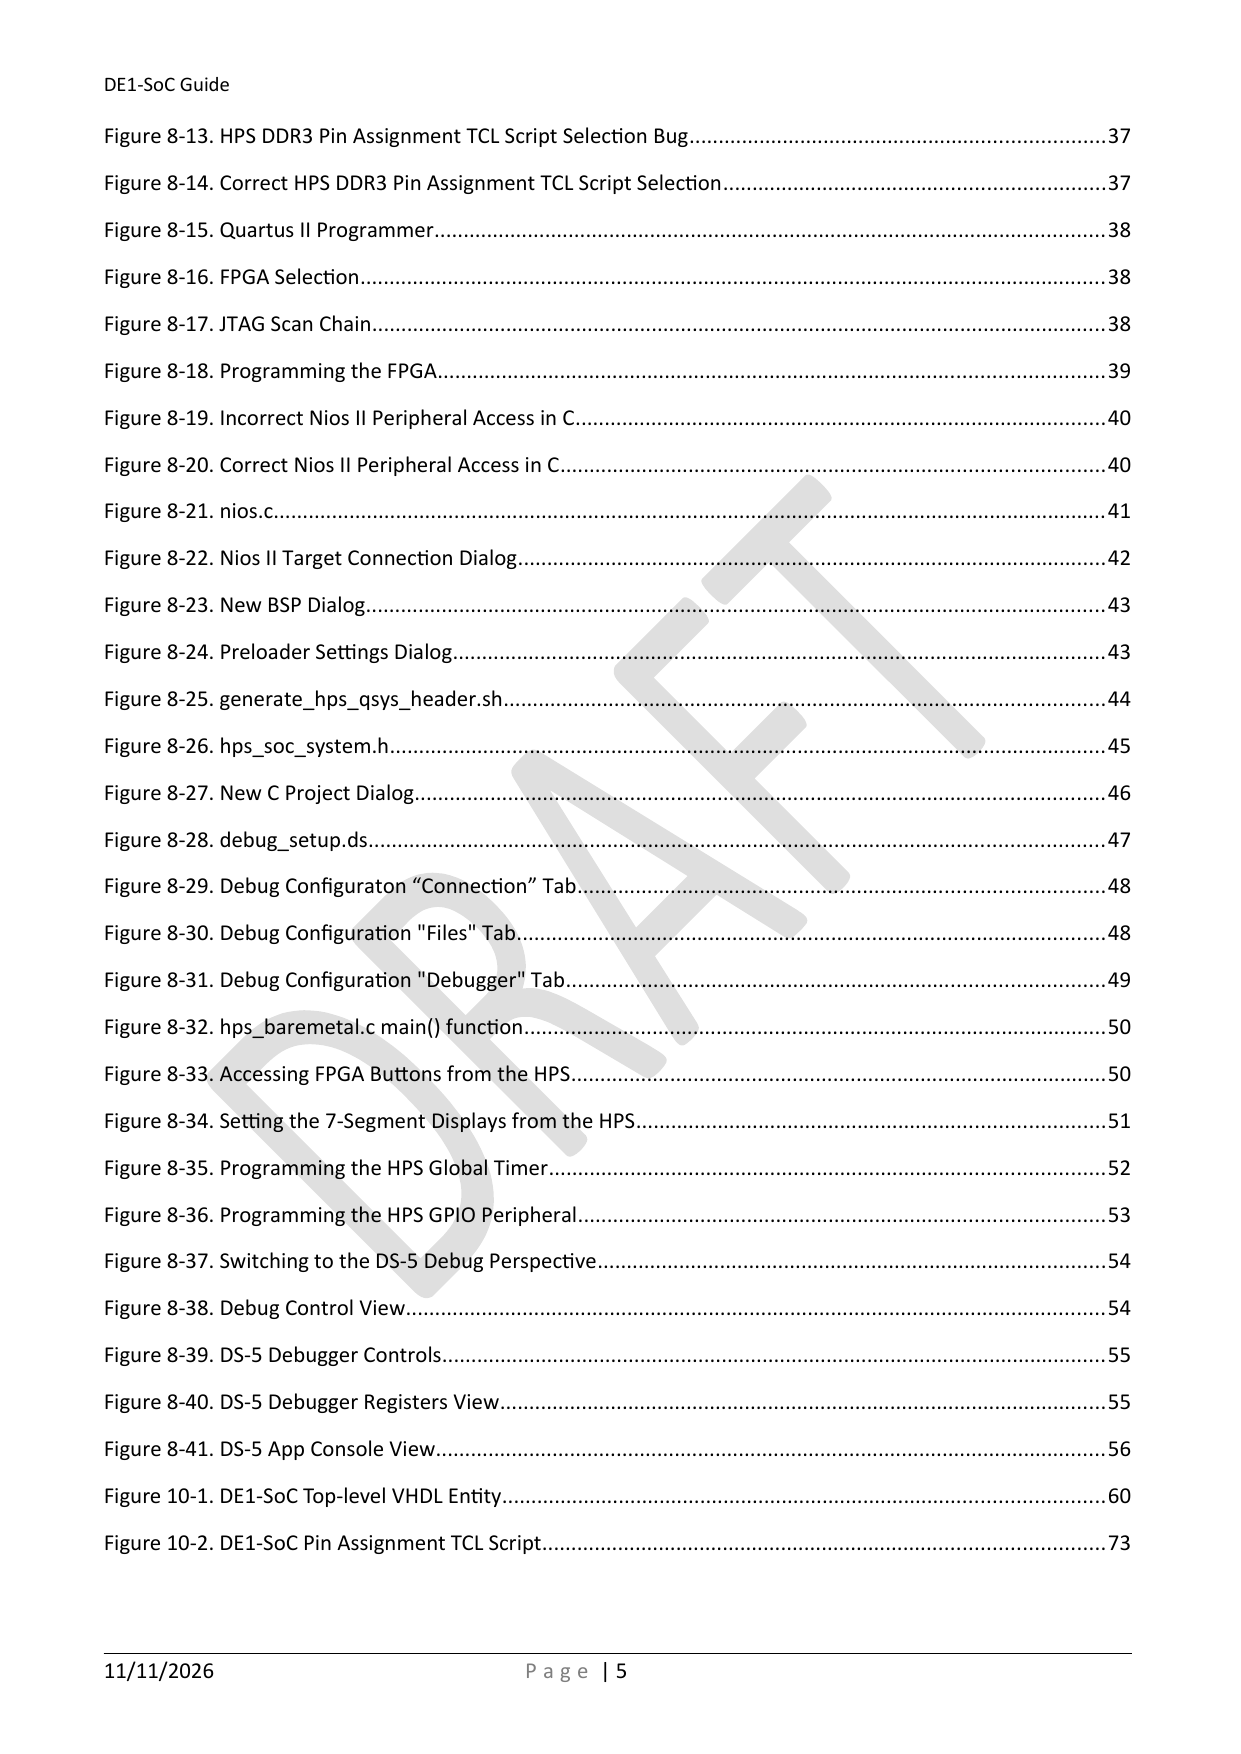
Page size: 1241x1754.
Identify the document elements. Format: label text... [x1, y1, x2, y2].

text Figure 10-1. DE1-SoC Top-level VHDL Entity 60 [103, 1481, 1132, 1509]
text Figure 8-35. Programming the HPS Global Timer 52 [103, 1153, 1132, 1181]
text Figure 8-29. Debug Configuraton “Connection” Tab 48 [103, 872, 1132, 900]
text Figure 8-23. New BSP Dialog 43 [103, 590, 1132, 618]
text Figure 8-37. Switching to the DS-5 Debug Perspective 54 [103, 1247, 1132, 1275]
text Figure 8-15. Quartus II Programmer 38 [103, 215, 1132, 243]
text Figure 8-19. Incorrect Nios II Peripheral Access in C 40 [103, 403, 1132, 431]
text Figure 8-26. hps_soc_system.h 45 [103, 731, 1132, 759]
text Figure 8-22. Nios II Target Connection Dialog 42 [103, 543, 1132, 572]
text Figure 8-34. Setting the 7-Segment Displays from the HPS 51 [103, 1106, 1132, 1134]
text Figure 8-31. Debug Configuration "Debugger" Tab 49 [103, 965, 1132, 993]
text Figure 8-39. DS-5 Debugger Controls 55 [103, 1340, 1132, 1368]
text Figure 8-33. Accessing FPGA Buttons from the HPS 50 [103, 1059, 1132, 1087]
text Figure 8-28. debug_setup.ds 47 [103, 825, 1132, 853]
text Figure 8-16. FPGA Selection 38 [103, 262, 1132, 290]
text Figure 8-13. HPS DDR3 Pin Assignment TCL Script Selection Bug 37 [103, 122, 1132, 150]
text Figure 8-14. Correct HPS DDR3 Pin Assignment TCL Script Selection 37 [103, 168, 1132, 197]
text Figure 8-30. Debug Configuration "Files" Tab 48 [103, 918, 1132, 947]
text Figure 8-25. generate_hps_qsys_header.sh 44 [103, 684, 1132, 712]
text Figure 8-18. Programming the FPGA 39 [103, 356, 1132, 384]
text Figure 8-32. hps_baremetal.c main() function 50 [103, 1012, 1132, 1040]
text Figure 8-17. JTAG Scan Chain 38 [103, 309, 1132, 337]
text Figure 8-38. Debug Control View 54 [103, 1293, 1132, 1322]
text Figure 8-36. Programming the HPS GPIO Peripheral 53 [103, 1200, 1132, 1228]
text Figure 8-20. Correct Nios II Peripheral Access in C 40 [103, 450, 1132, 478]
text Figure 8-41. DS-5 App Console View 56 [103, 1434, 1132, 1462]
text Figure 8-40. DS-5 Debugger Registers View 55 [103, 1387, 1132, 1415]
text Figure 8-24. Preloader Settings Dialog 43 [103, 637, 1132, 665]
text Figure 8-21. nios.c 41 [103, 497, 1132, 525]
text Figure 8-27. New C Project Dialog 46 [103, 778, 1132, 806]
text Figure 10-2. DE1-SoC Pin Assignment TCL Script 73 [103, 1528, 1132, 1556]
